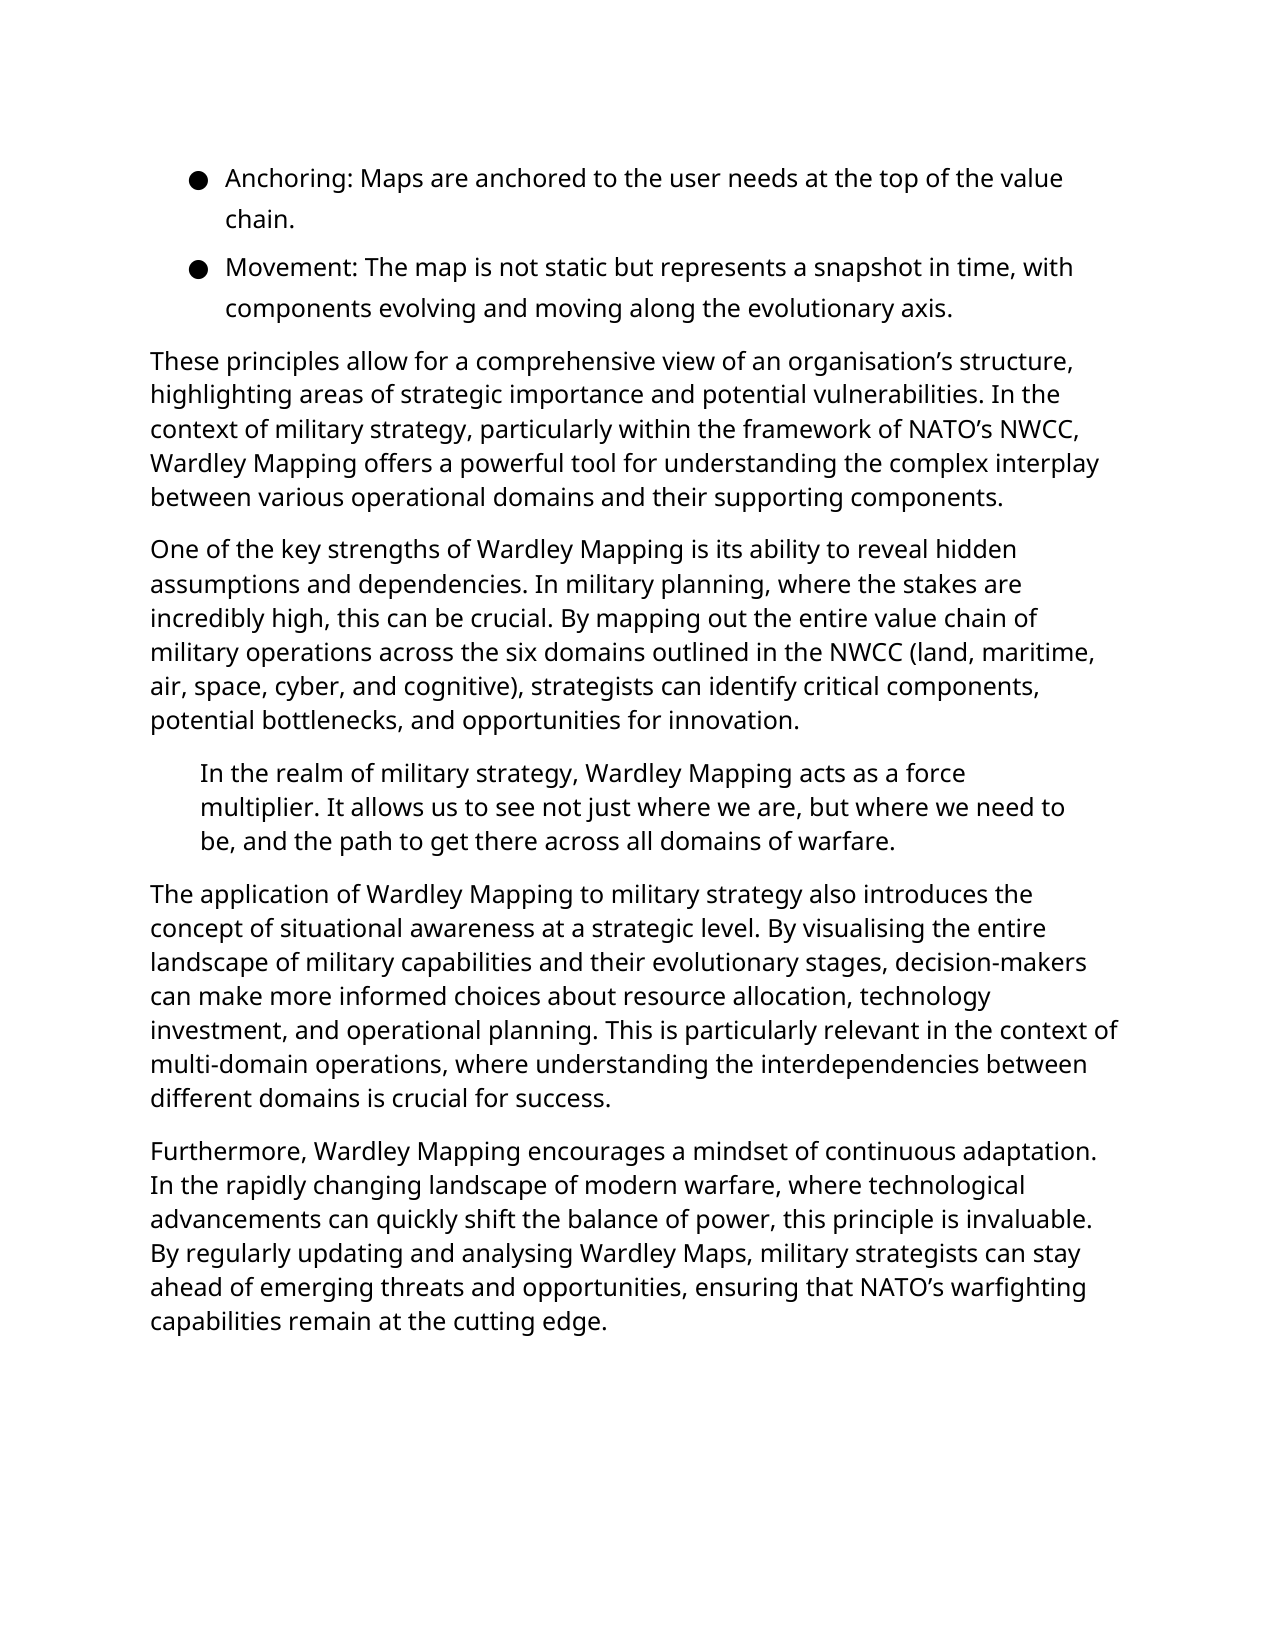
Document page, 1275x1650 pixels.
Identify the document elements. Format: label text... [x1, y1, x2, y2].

text Furthermore, Wardley Mapping encourages a mindset of continuous adaptation. In the rapidly changing landscape of modern warfare, where technological advancements can quickly shift the balance of power, this principle is invaluable. By regularly updating and analysing Wardley Maps, military strategists can stay ahead of emerging threats and opportunities, ensuring that NATO’s warfighting capabilities remain at the cutting edge. [150, 1133, 1125, 1338]
list Movement: The map is not static but represents a snapshot in time, with components evolving and moving along the evolutionary axis. [187, 239, 1125, 324]
text The application of Wardley Mapping to military strategy also introduces the concept of situational awareness at a strategic level. By visualising the entire landscape of military capabilities and their evolutionary stages, decision-makers can make more informed choices about resource allocation, technology investment, and operational planning. This is particularly relevant in the context of multi-domain operations, where understanding the interdependencies between different domains is crucial for success. [150, 876, 1125, 1115]
text These principles allow for a comprehensive view of an organisation’s structure, highlighting areas of strategic importance and potential vulnerabilities. In the context of military strategy, particularly within the framework of NATO’s NWCC, Wardley Mapping offers a powerful tool for understanding the complex interplay between various operational domains and their supporting components. [150, 343, 1125, 513]
text One of the key strengths of Wardley Mapping is its ability to reveal hidden assumptions and dependencies. In military planning, where the stakes are incredibly high, this can be crucial. By mapping out the entire value chain of military operations across the six domains outlined in the NWCC (land, maritime, air, space, cyber, and cognitive), strategists can identify critical components, potential bottlenecks, and opportunities for innovation. [150, 532, 1125, 737]
text In the realm of military strategy, Wardley Mapping acts as a force multiplier. It allows us to see not just where we are, but where we need to be, and the path to get there across all domains of warfare. [200, 755, 1075, 857]
list Anchoring: Maps are anchored to the user needs at the top of the value chain. [187, 150, 1125, 235]
